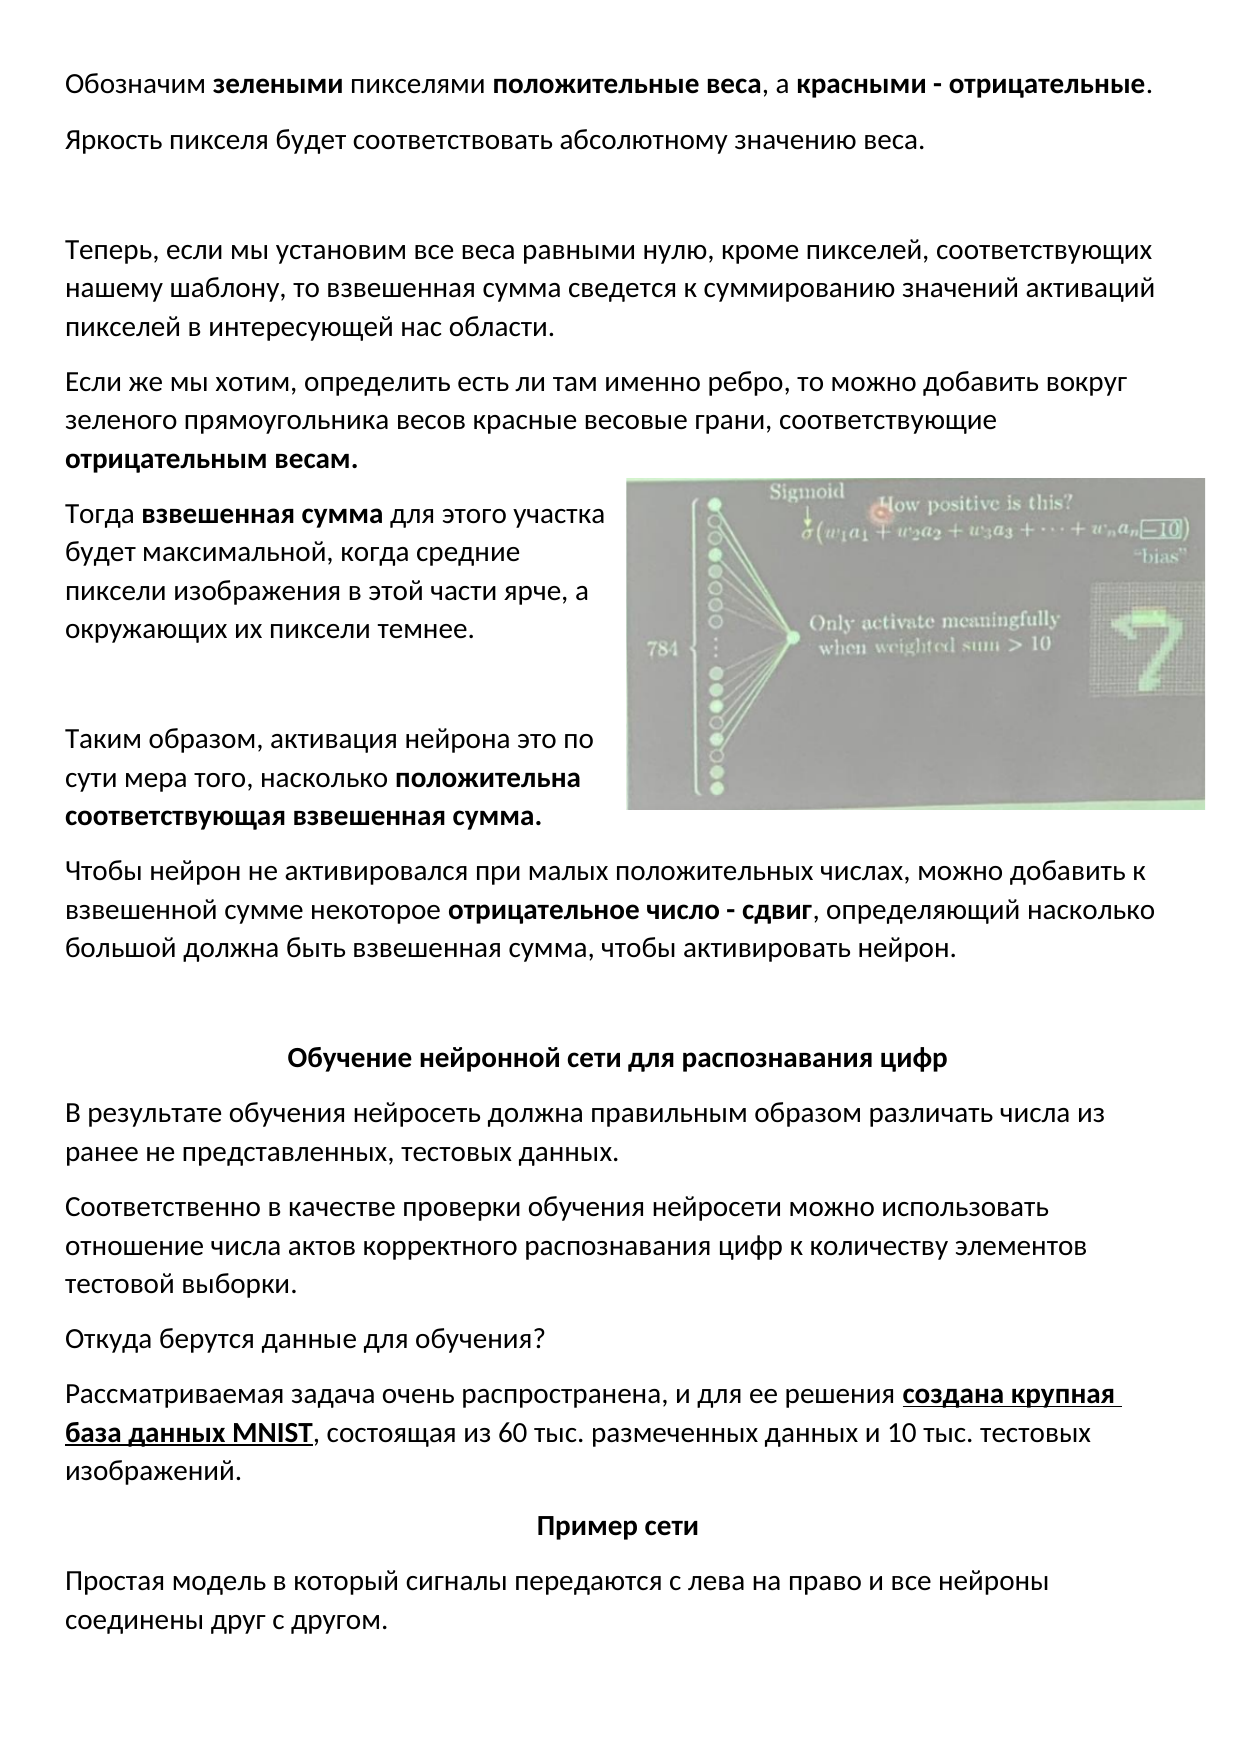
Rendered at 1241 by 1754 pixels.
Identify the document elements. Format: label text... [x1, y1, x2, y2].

text Соответственно в качестве проверки обучения нейросети можно использовать отношение числа актов корректного распознавания цифр к количеству элементов тестовой выборки. [65, 1188, 1171, 1301]
text В результате обучения нейросеть должна правильным образом различать числа из ранее не представленных, тестовых данных. [65, 1094, 1171, 1169]
text Таким образом, активация нейрона это по сути мера того, насколько положительна соответствующая взвешенная сумма. [65, 720, 1171, 833]
text Яркость пикселя будет соответствовать абсолютному значению веса. [65, 121, 1171, 156]
text Если же мы хотим, определить есть ли там именно ребро, то можно добавить вокруг зеленого прямоугольника весов красные весовые грани, соответствующие отрицательным весам. [65, 363, 1171, 475]
text Обозначим зелеными пикселями положительные веса, а красными - отрицательные. [65, 66, 1171, 101]
text Пример сети [65, 1507, 1171, 1543]
text Чтобы нейрон не активировался при малых положительных числах, можно добавить к взвешенной сумме некоторое отрицательное число - сдвиг, определяющий насколько большой должна быть взвешенная сумма, чтобы активировать нейрон. [65, 852, 1171, 965]
text Рассматриваемая задача очень распространена, и для ее решения создана крупная база данных MNIST, состоящая из 60 тыс. размеченных данных и 10 тыс. тестовых изображений. [65, 1375, 1171, 1488]
text Откуда берутся данные для обучения? [65, 1320, 1171, 1356]
text Простая модель в который сигналы передаются с лева на право и все нейроны соединены друг с другом. [65, 1562, 1171, 1636]
text Обучение нейронной сети для распознавания цифр [65, 1039, 1171, 1075]
picture [626, 478, 1206, 810]
text Теперь, если мы установим все веса равными нулю, кроме пикселей, соответствующих нашему шаблону, то взвешенная сумма сведется к суммированию значений активаций пикселей в интересующей нас области. [65, 231, 1171, 343]
text Тогда взвешенная сумма для этого участка будет максимальной, когда средние пиксели изображения в этой части ярче, а окружающих их пиксели темнее. [65, 495, 626, 646]
